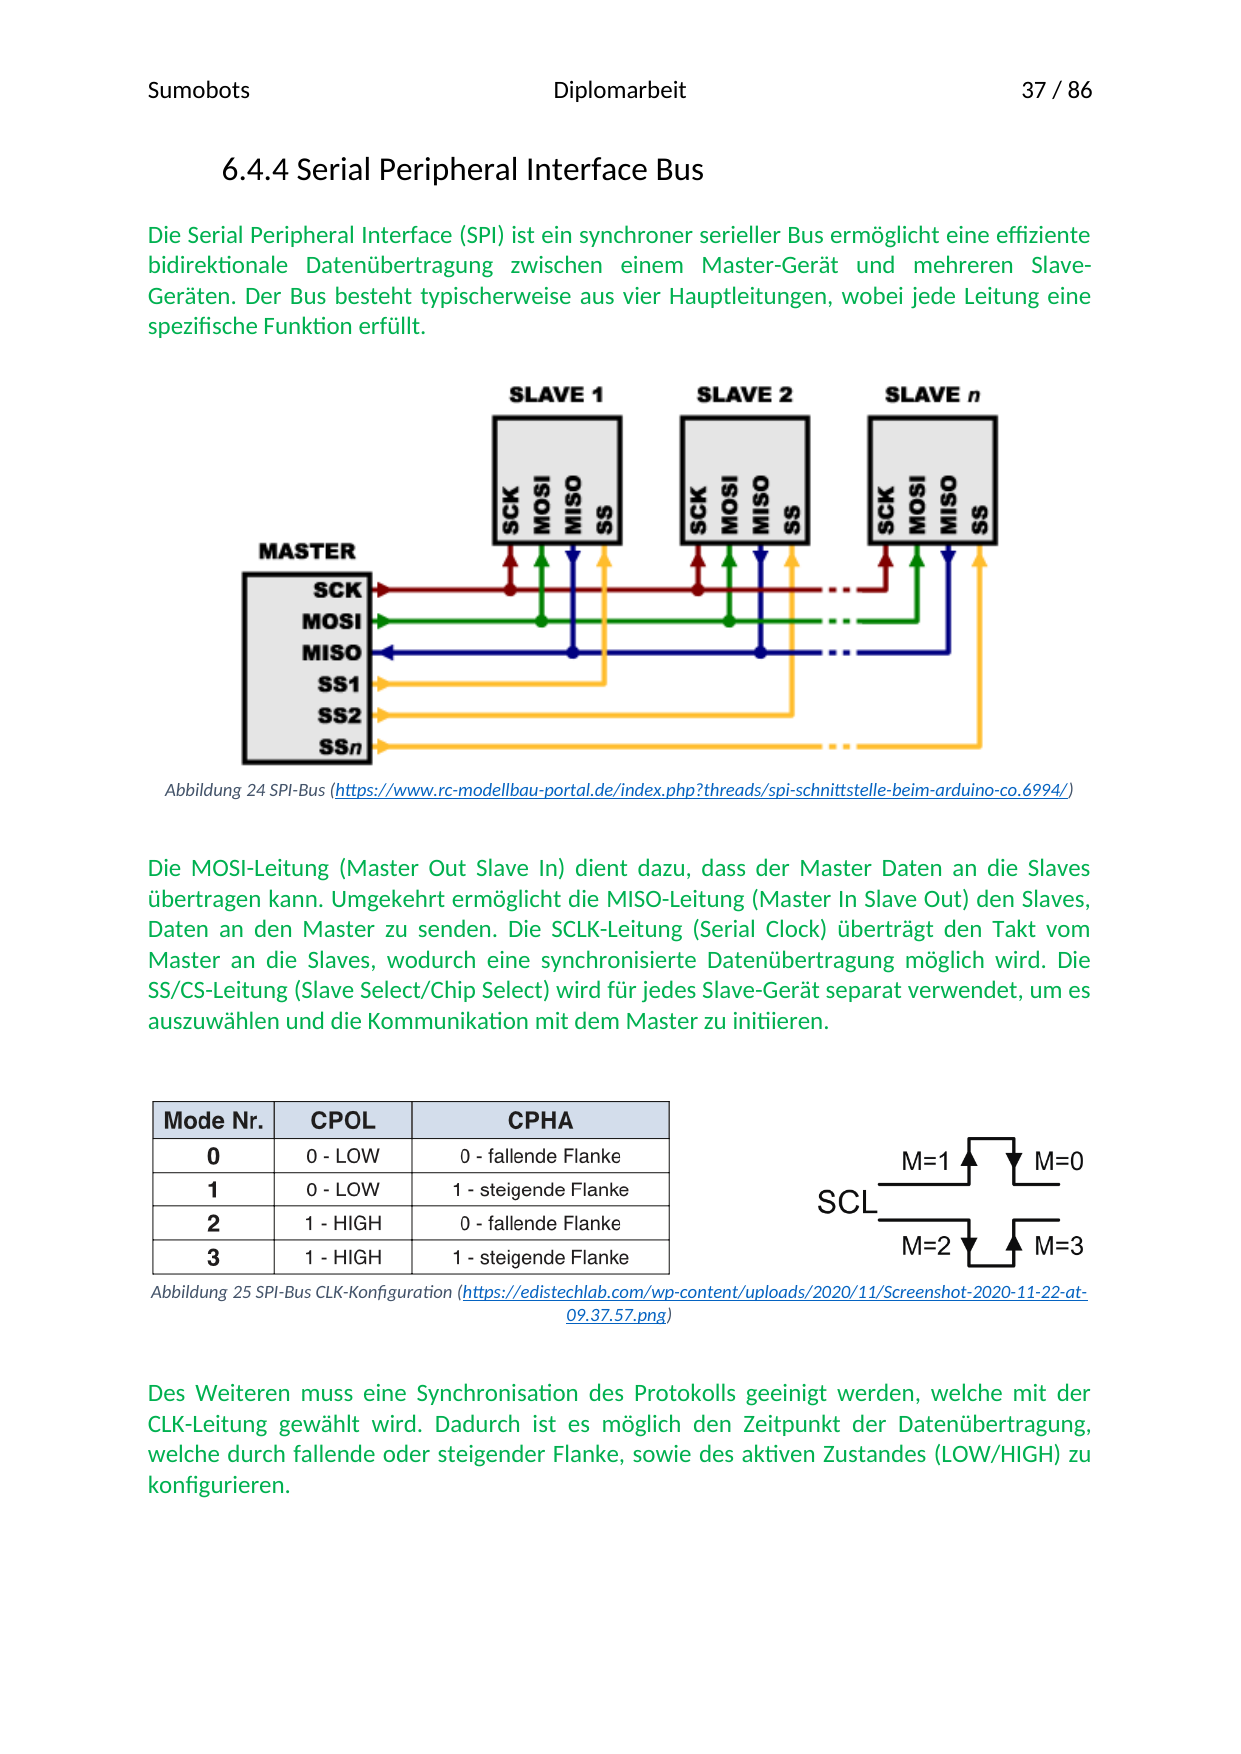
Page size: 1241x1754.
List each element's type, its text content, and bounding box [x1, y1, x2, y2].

text Abbildung 24 SPI-Bus (https://www.rc-modellbau-portal.de/index.php?threads/spi-schnittstelle-beim-arduino-co.6994/) [148, 778, 1093, 801]
text Des Weiteren muss eine Synchronisation des Protokolls geeinigt werden, welche mit der CLK-Leitung gewählt wird. Dadurch ist es möglich den Zeitpunkt der Datenübertragung, welche durch fallende oder steigender Flanke, sowie des aktiven Zustandes (LOW/HIGH) zu konfigurieren. [148, 1377, 1093, 1499]
picture [147, 1096, 1093, 1281]
text Die MOSI-Leitung (Master Out Slave In) dient dazu, dass der Master Daten an die Slaves übertragen kann. Umgekehrt ermöglicht die MISO-Leitung (Master In Slave Out) den Slaves, Daten an den Master zu senden. Die SCLK-Leitung (Serial Clock) überträgt den Takt vom Master an die Slaves, wodurch eine synchronisierte Datenübertragung möglich wird. Die SS/CS-Leitung (Slave Select/Chip Select) wird für jedes Slave-Gerät separat verwendet, um es auszuwählen und die Kommunikation mit dem Master zu initiieren. [148, 852, 1093, 1035]
text Die Serial Peripheral Interface (SPI) ist ein synchroner serieller Bus ermöglicht eine effiziente bidirektionale Datenübertragung zwischen einem Master-Gerät und mehreren Slave-Geräten. Der Bus besteht typischerweise aus vier Hauptleitungen, wobei jede Leitung eine spezifische Funktion erfüllt. [148, 219, 1093, 341]
subtitle Serial Peripheral Interface Bus [221, 148, 1093, 188]
picture [229, 371, 1011, 778]
text Abbildung 25 SPI-Bus CLK-Konfiguration (https://edistechlab.com/wp-content/uploads/2020/11/Screenshot-2020-11-22-at-09.37.57.png) [148, 1281, 1093, 1326]
